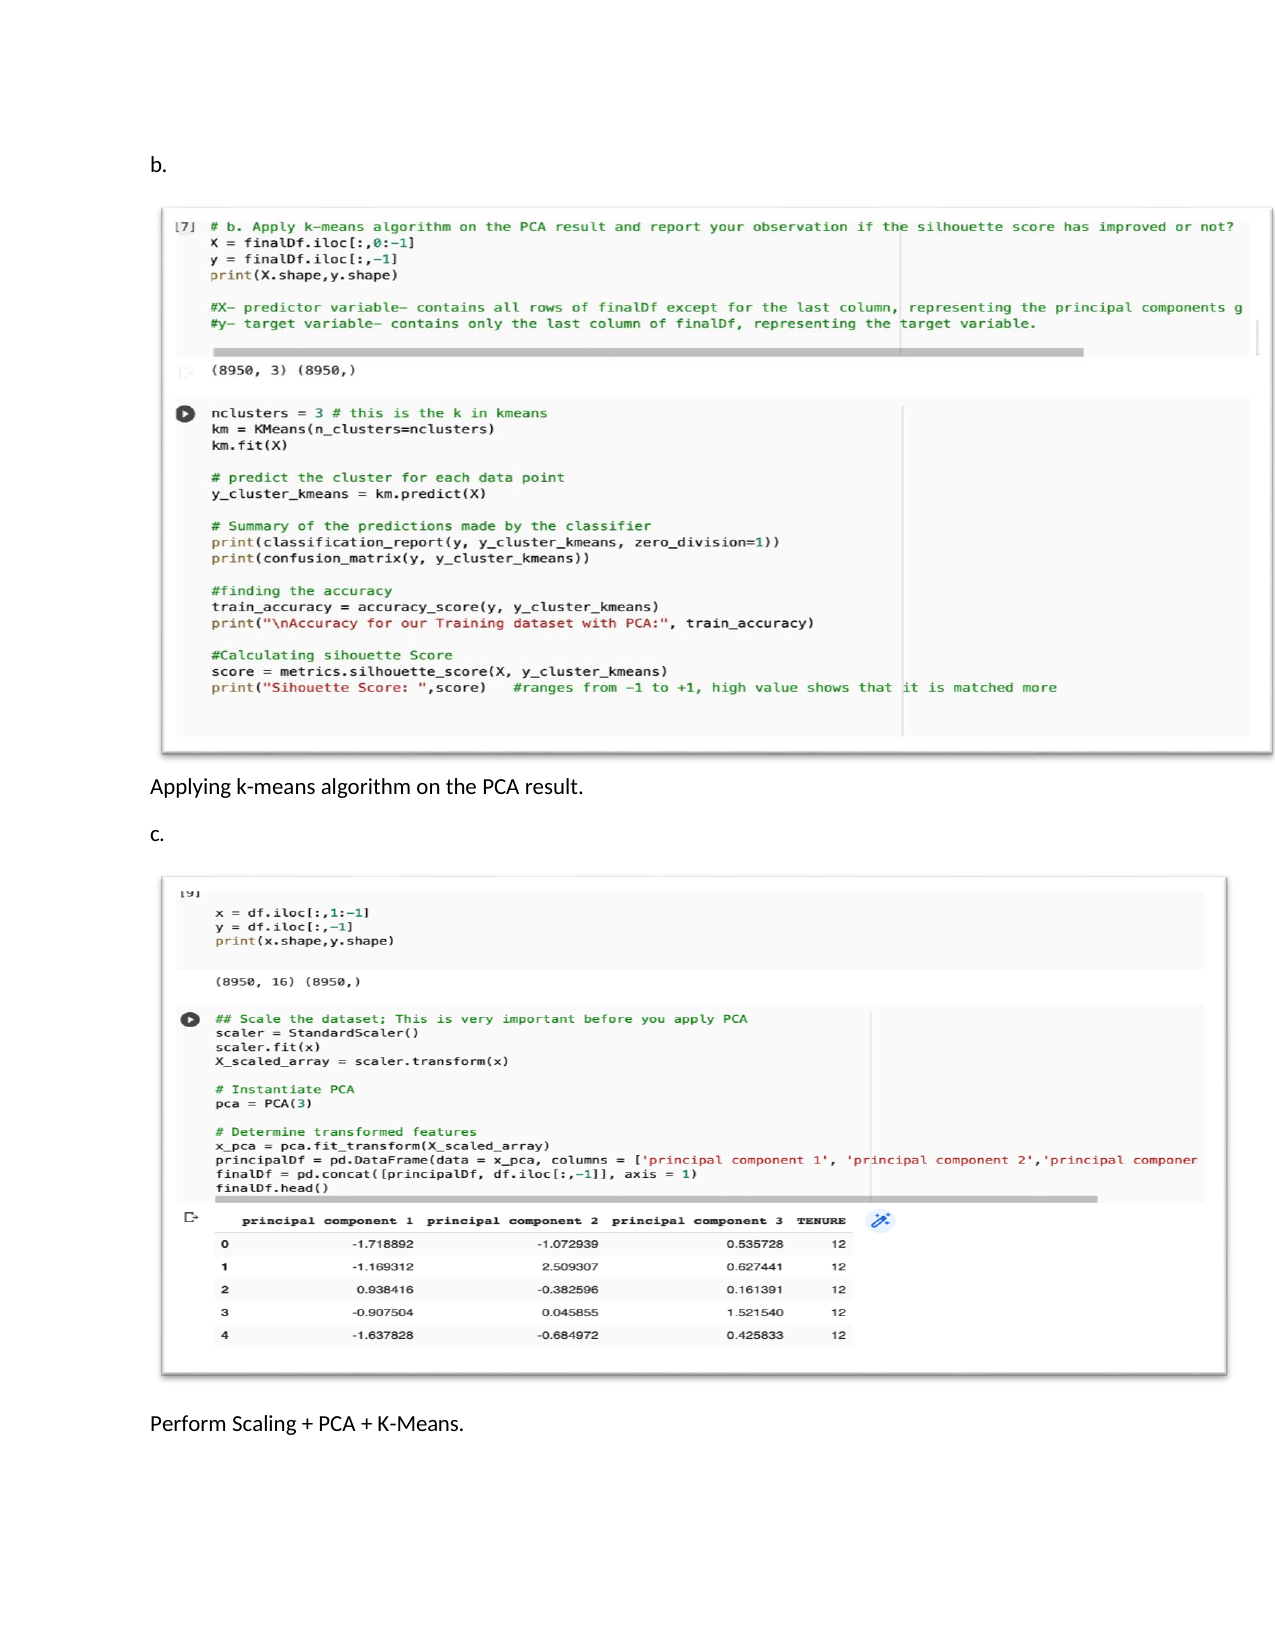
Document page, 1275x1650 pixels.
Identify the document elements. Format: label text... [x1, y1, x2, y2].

picture [154, 203, 1275, 764]
picture [154, 872, 1234, 1385]
text Applying k-means algorithm on the PCA result. c. [150, 772, 591, 847]
text b. [150, 150, 1275, 178]
